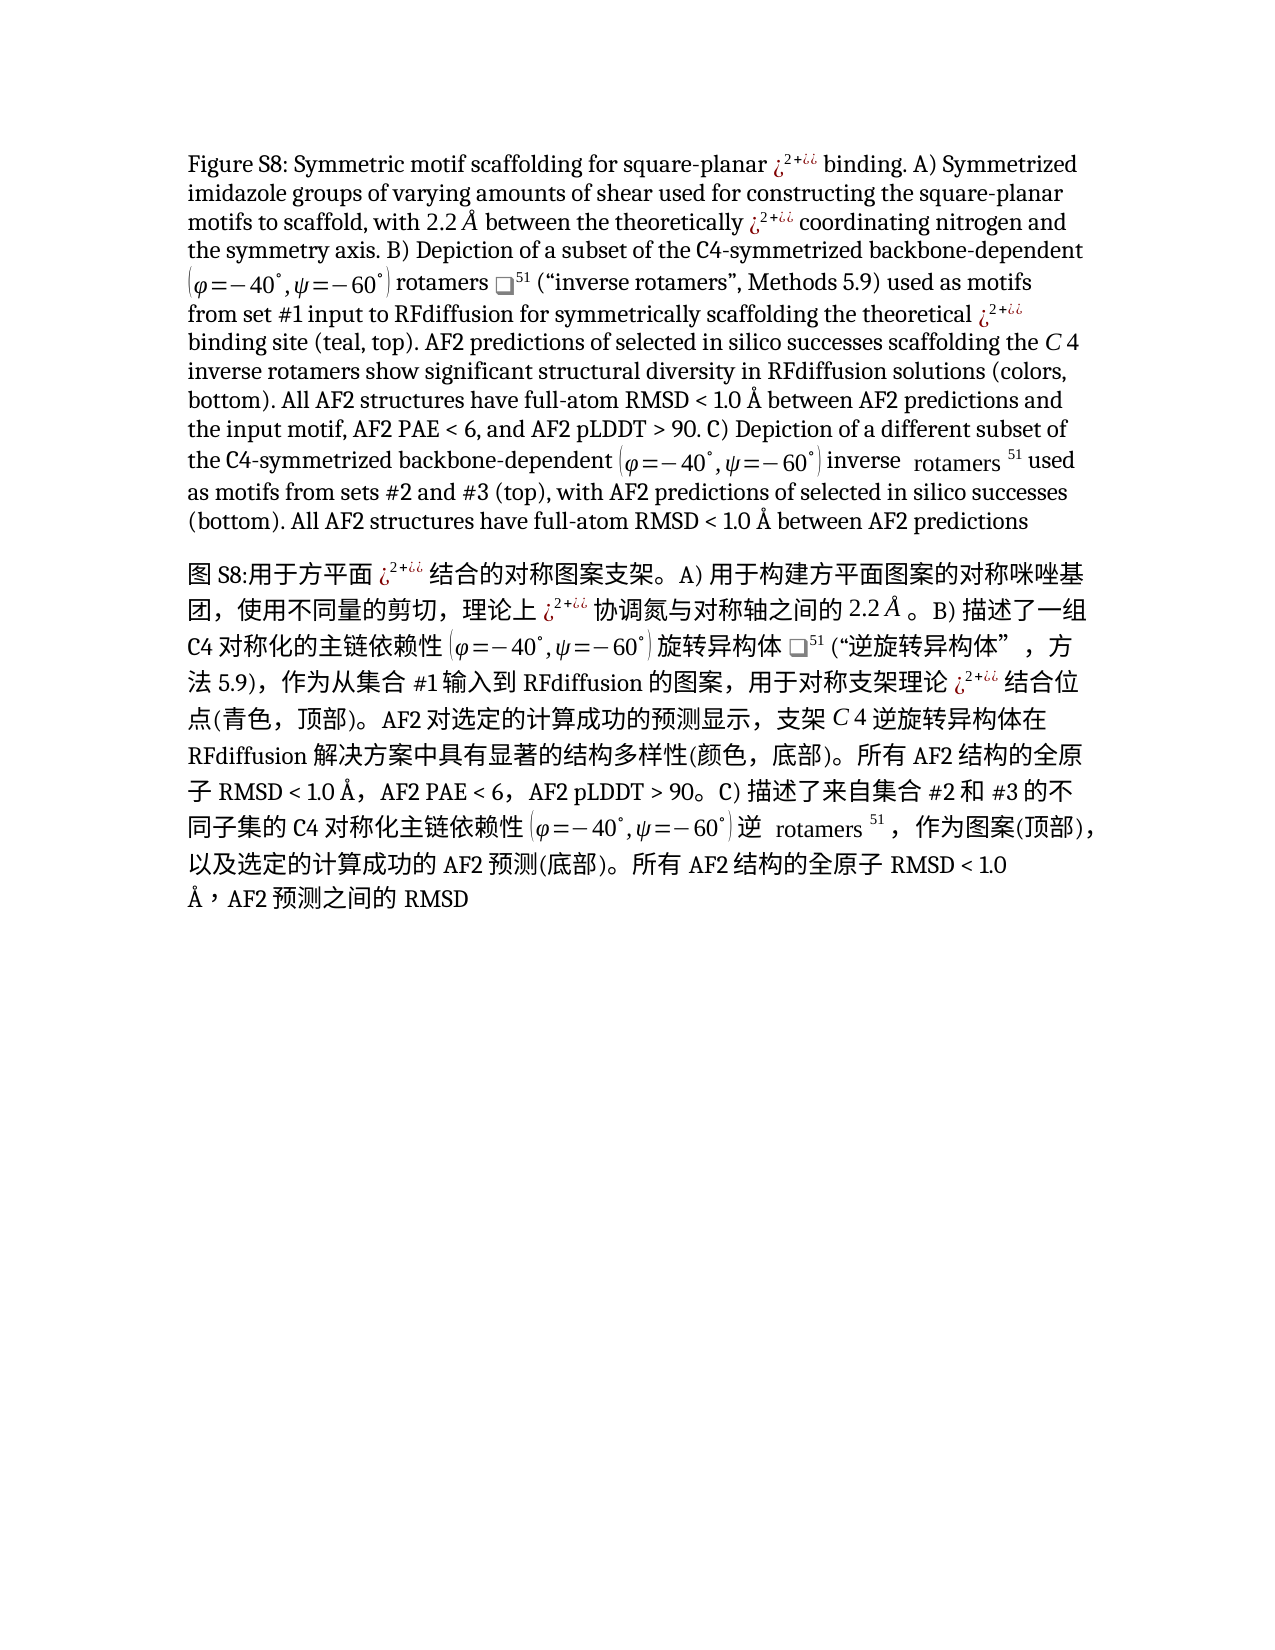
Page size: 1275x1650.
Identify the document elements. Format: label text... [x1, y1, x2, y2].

text 图 S8:用于方平面 结合的对称图案支架。A) 用于构建方平面图案的对称咪唑基团，使用不同量的剪切，理论上 协调氮与对称轴之间的 。B) 描述了一组 C4 对称化的主链依赖性 旋转异构体 (“逆旋转异构体”，方法 5.9)，作为从集合 #1 输入到 RFdiffusion 的图案，用于对称支架理论 结合位点(青色，顶部)。AF2 对选定的计算成功的预测显示，支架 逆旋转异构体在 RFdiffusion 解决方案中具有显著的结构多样性(颜色，底部)。所有 AF2 结构的全原子 RMSD < 1.0 Å，AF2 PAE < 6，AF2 pLDDT > 90。C) 描述了来自集合 #2 和 #3 的不同子集的 C4 对称化主链依赖性 逆 ，作为图案(顶部)，以及选定的计算成功的 AF2 预测(底部)。所有 AF2 结构的全原子 RMSD < 1.0 Å，AF2 预测之间的 RMSD [187, 554, 1087, 914]
text Figure S8: Symmetric motif scaffolding for square-planar binding. A) Symmetrized imidazole groups of varying amounts of shear used for constructing the square-planar motifs to scaffold, with between the theoretically coordinating nitrogen and the symmetry axis. B) Depiction of a subset of the C4-symmetrized backbone-dependent rotamers (“inverse rotamers”, Methods 5.9) used as motifs from set #1 input to RFdiffusion for symmetrically scaffolding the theoretical binding site (teal, top). AF2 predictions of selected in silico successes scaffolding the inverse rotamers show significant structural diversity in RFdiffusion solutions (colors, bottom). All AF2 structures have full-atom RMSD < 1.0 Å between AF2 predictions and the input motif, AF2 PAE < 6, and AF2 pLDDT > 90. C) Depiction of a different subset of the C4-symmetrized backbone-dependent inverse used as motifs from sets #2 and #3 (top), with AF2 predictions of selected in silico successes (bottom). All AF2 structures have full-atom RMSD < 1.0 Å between AF2 predictions [187, 150, 1087, 535]
